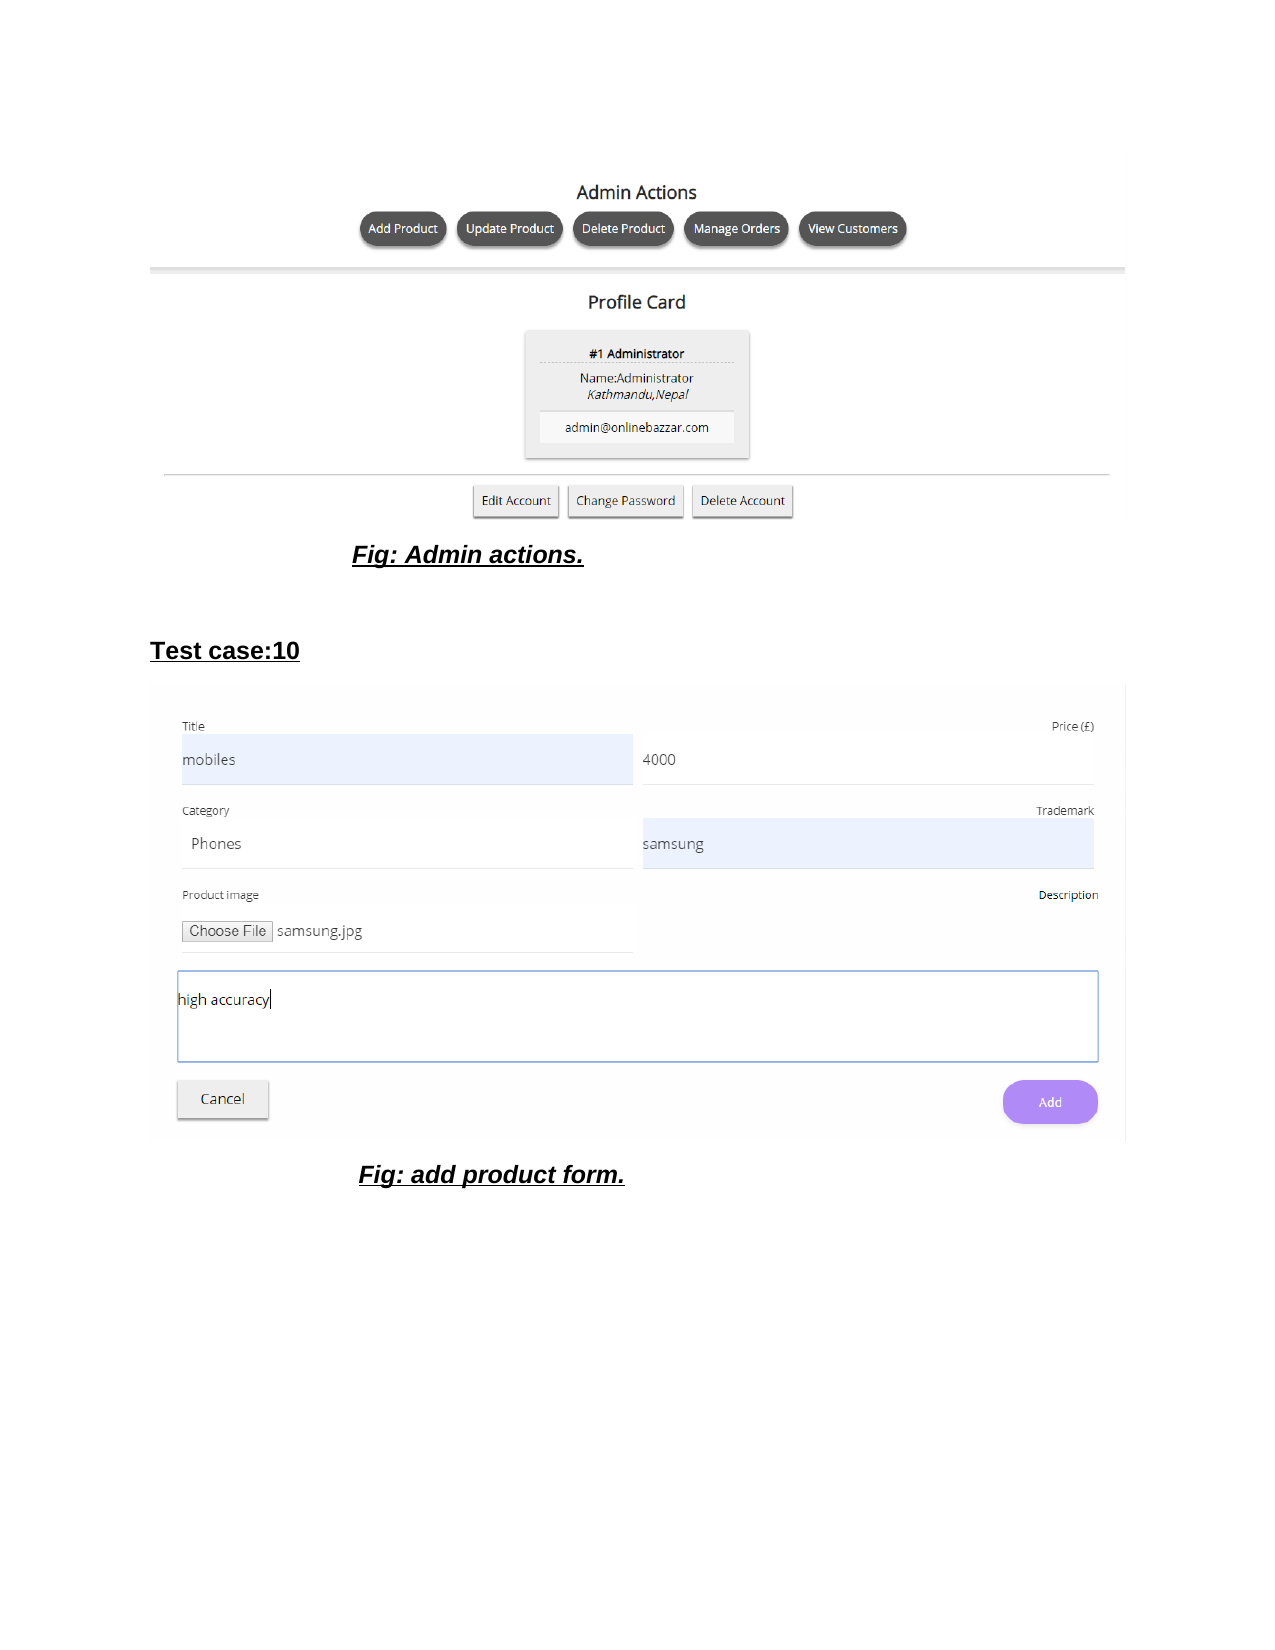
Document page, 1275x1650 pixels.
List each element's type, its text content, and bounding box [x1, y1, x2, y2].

text Test case:10 [150, 636, 1125, 665]
picture [150, 150, 1125, 522]
text Fig: Admin actions. [150, 541, 1125, 569]
text Fig: add product form. [150, 1160, 1125, 1189]
picture [150, 683, 1125, 1142]
